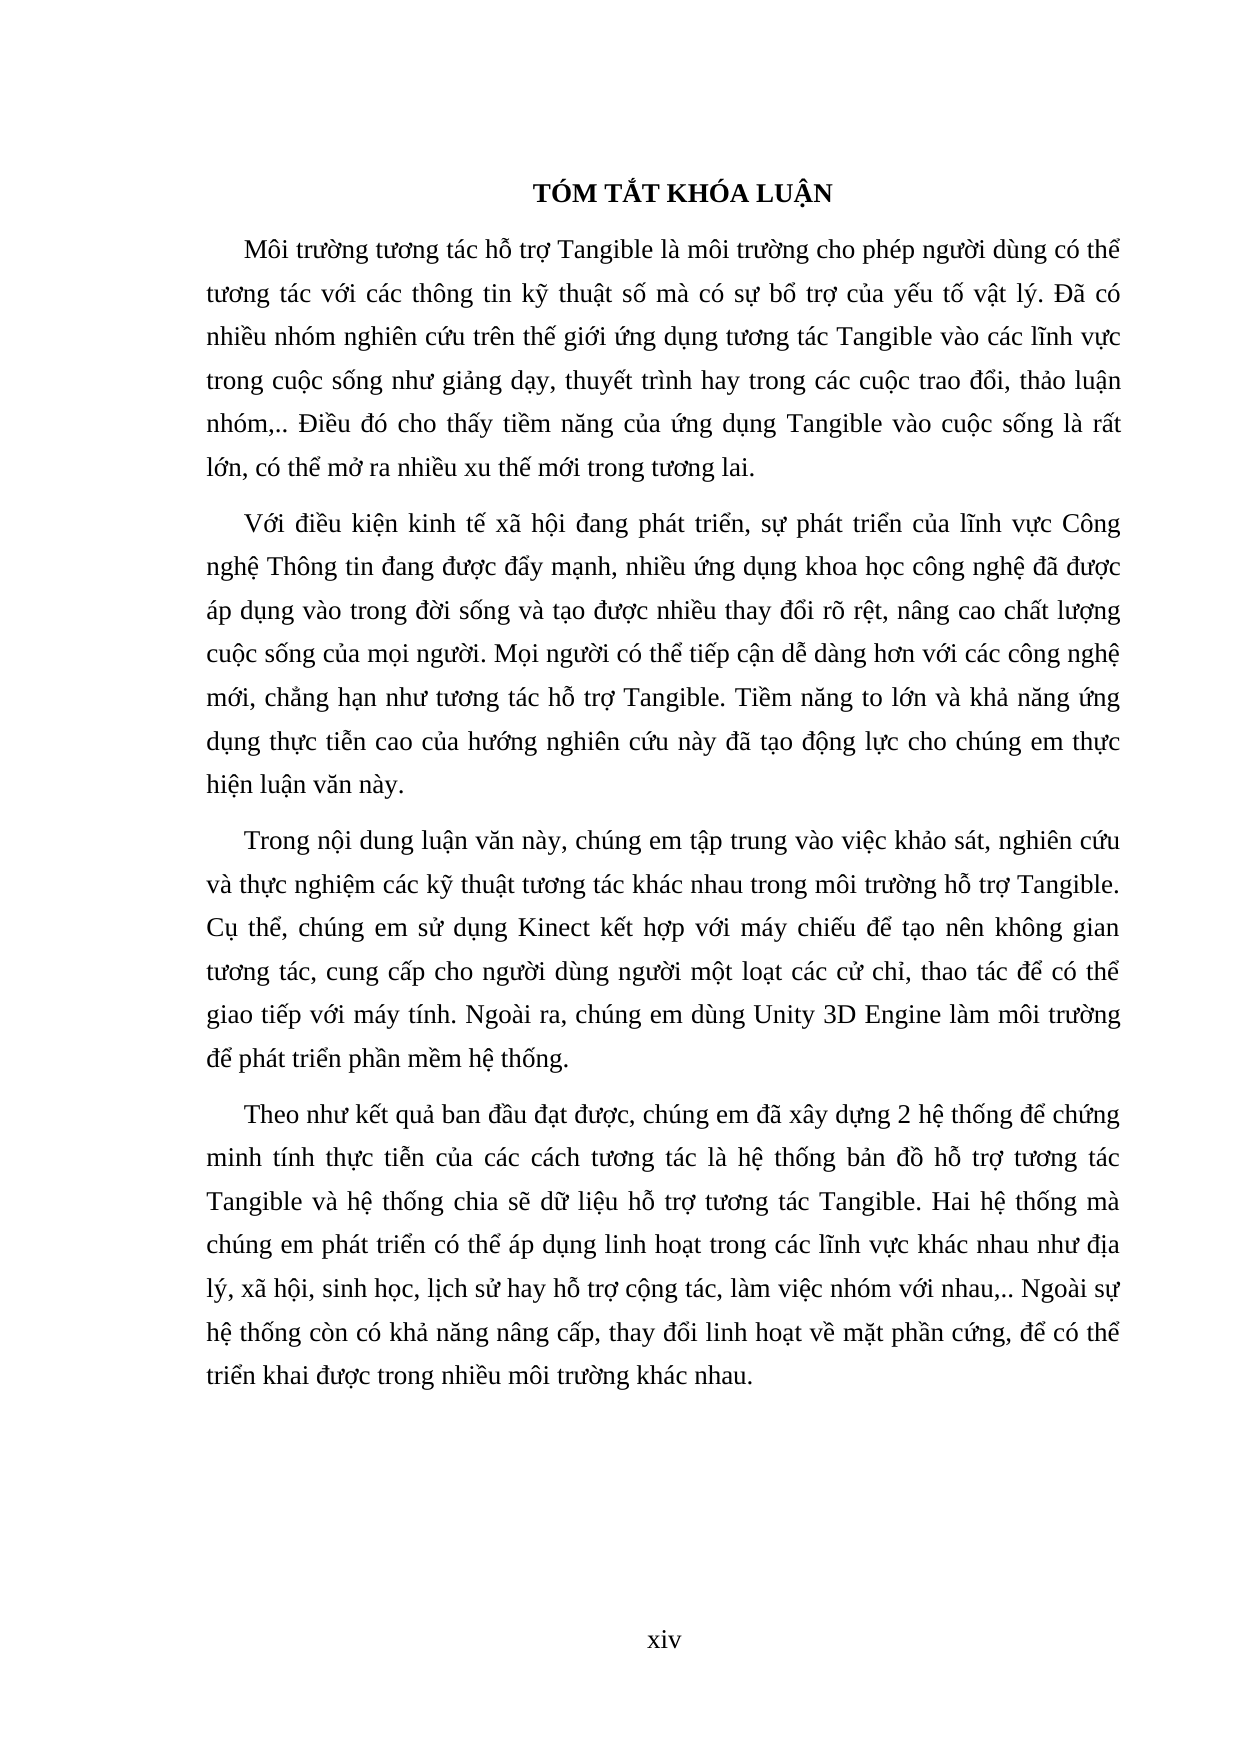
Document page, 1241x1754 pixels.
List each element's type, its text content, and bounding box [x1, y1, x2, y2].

text Theo như kết quả ban đầu đạt được, chúng em đã xây dựng 2 hệ thống để chứng minh tính thực tiễn của các cách tương tác là hệ thống bản đồ hỗ trợ tương tác Tangible và hệ thống chia sẽ dữ liệu hỗ trợ tương tác Tangible. Hai hệ thống mà chúng em phát triển có thể áp dụng linh hoạt trong các lĩnh vực khác nhau như địa lý, xã hội, sinh học, lịch sử hay hỗ trợ cộng tác, làm việc nhóm với nhau,.. Ngoài sự hệ thống còn có khả năng nâng cấp, thay đổi linh hoạt về mặt phần cứng, để có thể triển khai được trong nhiều môi trường khác nhau. [206, 1098, 1122, 1390]
title TÓM TẮT KHÓA LUẬN [206, 177, 1122, 208]
text Môi trường tương tác hỗ trợ Tangible là môi trường cho phép người dùng có thể tương tác với các thông tin kỹ thuật số mà có sự bổ trợ của yếu tố vật lý. Đã có nhiều nhóm nghiên cứu trên thế giới ứng dụng tương tác Tangible vào các lĩnh vực trong cuộc sống như giảng dạy, thuyết trình hay trong các cuộc trao đổi, thảo luận nhóm,.. Điều đó cho thấy tiềm năng của ứng dụng Tangible vào cuộc sống là rất lớn, có thể mở ra nhiều xu thế mới trong tương lai. [206, 233, 1122, 482]
text Trong nội dung luận văn này, chúng em tập trung vào việc khảo sát, nghiên cứu và thực nghiệm các kỹ thuật tương tác khác nhau trong môi trường hỗ trợ Tangible. Cụ thể, chúng em sử dụng Kinect kết hợp với máy chiếu để tạo nên không gian tương tác, cung cấp cho người dùng người một loạt các cử chỉ, thao tác để có thể giao tiếp với máy tính. Ngoài ra, chúng em dùng Unity 3D Engine làm môi trường để phát triển phần mềm hệ thống. [206, 824, 1122, 1073]
text Với điều kiện kinh tế xã hội đang phát triển, sự phát triển của lĩnh vực Công nghệ Thông tin đang được đẩy mạnh, nhiều ứng dụng khoa học công nghệ đã được áp dụng vào trong đời sống và tạo được nhiều thay đổi rõ rệt, nâng cao chất lượng cuộc sống của mọi người. Mọi người có thể tiếp cận dễ dàng hơn với các công nghệ mới, chẳng hạn như tương tác hỗ trợ Tangible. Tiềm năng to lớn và khả năng ứng dụng thực tiễn cao của hướng nghiên cứu này đã tạo động lực cho chúng em thực hiện luận văn này. [206, 507, 1122, 799]
